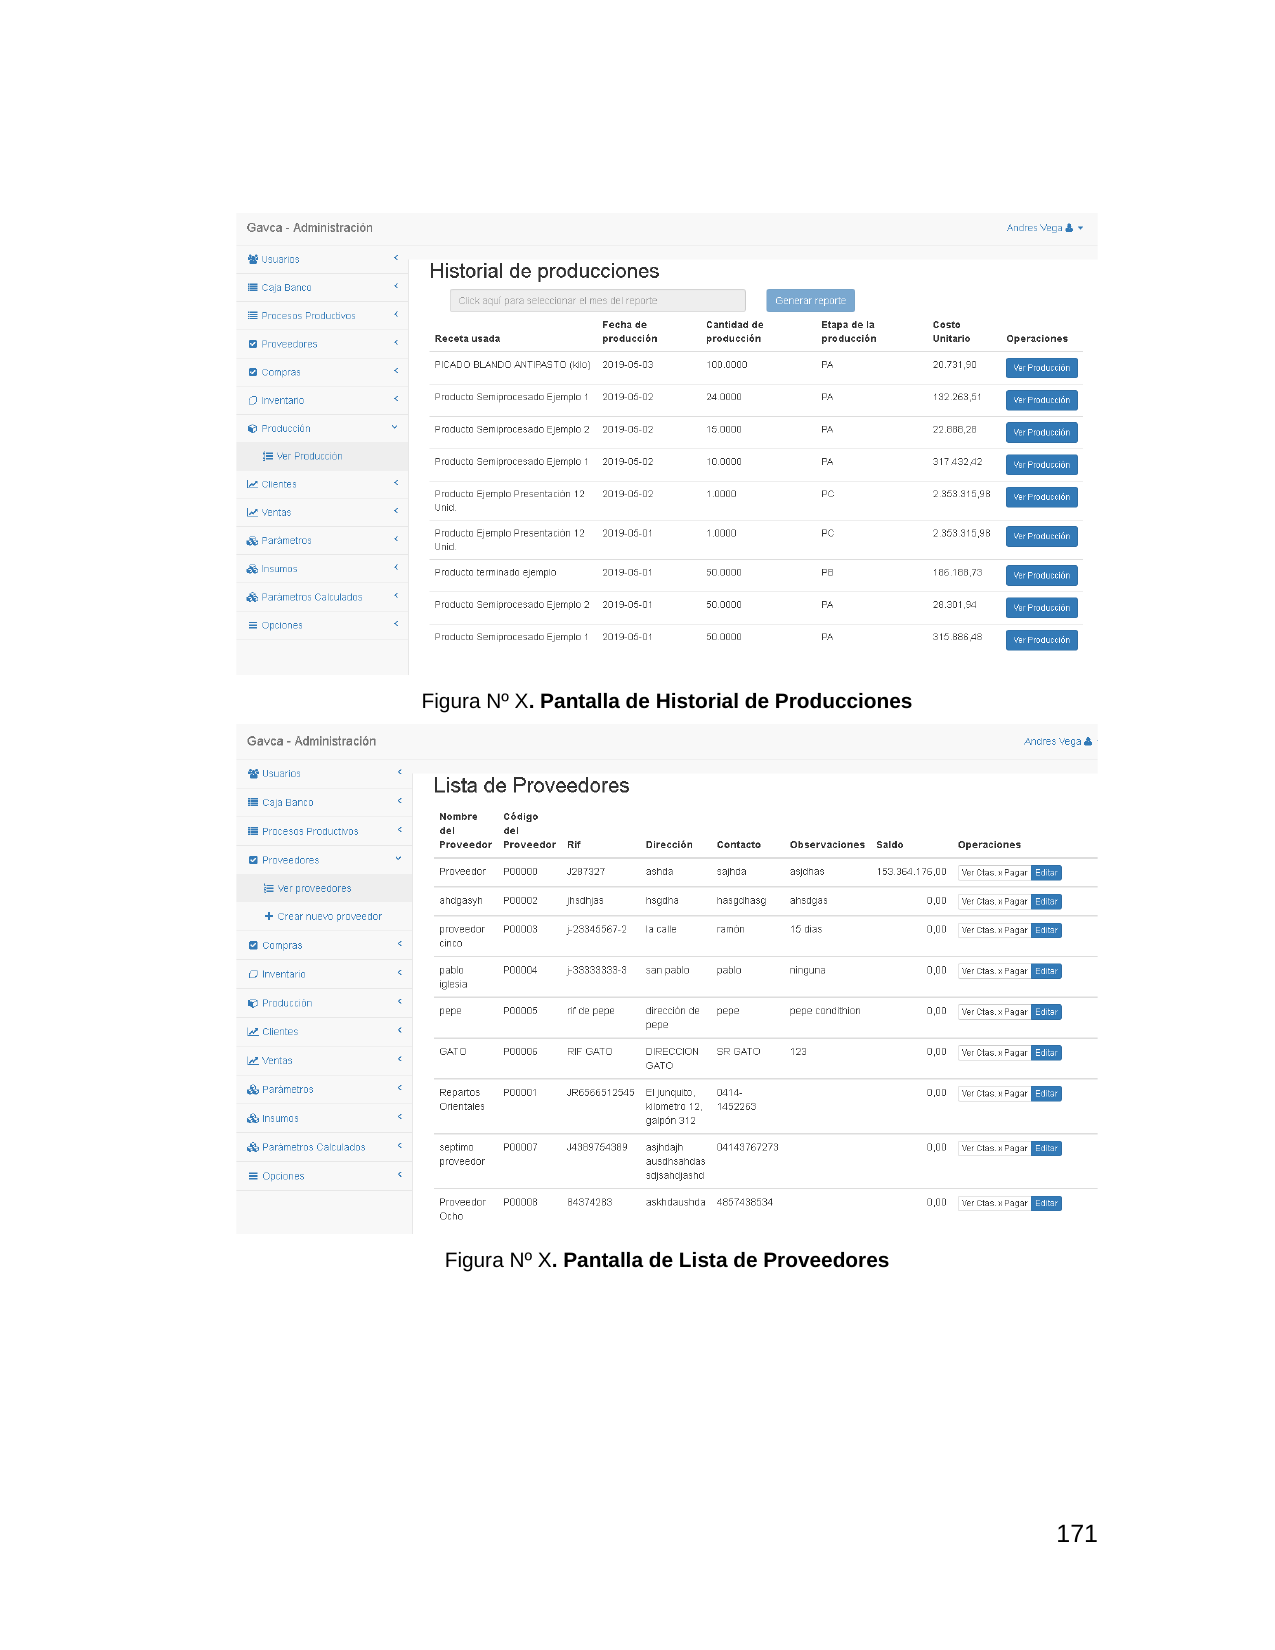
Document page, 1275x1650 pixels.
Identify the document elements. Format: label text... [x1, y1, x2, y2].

text Figura Nº X. Pantalla de Historial de Producciones [236, 689, 1098, 713]
picture [236, 213, 1098, 675]
text Figura Nº X. Pantalla de Lista de Proveedores [236, 1248, 1098, 1272]
picture [236, 724, 1098, 1234]
